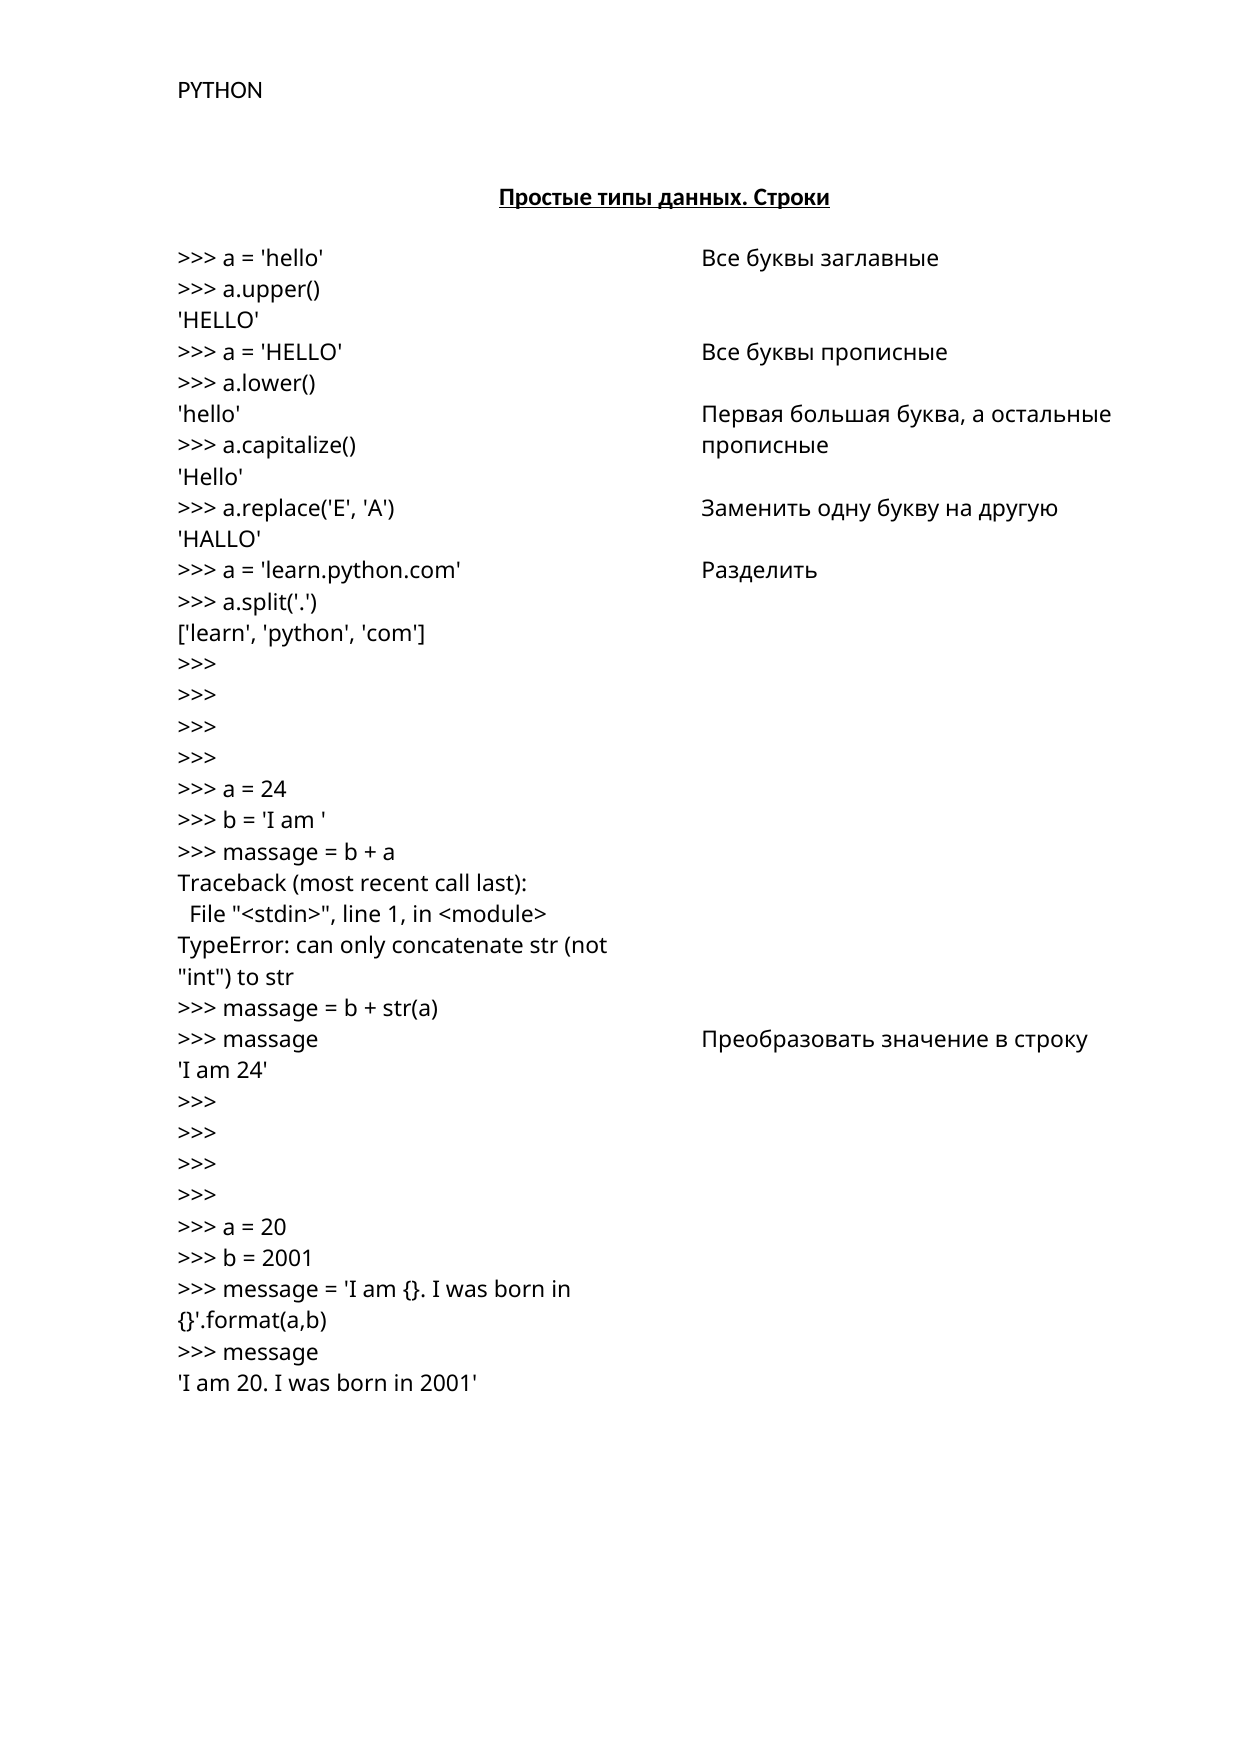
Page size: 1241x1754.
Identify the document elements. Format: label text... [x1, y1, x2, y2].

text Первая большая буква, а остальные прописные [701, 398, 1152, 460]
text >>> a.capitalize() [177, 429, 627, 460]
text >>> [177, 1085, 627, 1117]
text Все буквы заглавные [701, 242, 1152, 273]
text TypeError: can only concatenate str (not "int") to str [177, 929, 627, 992]
text >>> b = 2001 [177, 1242, 627, 1273]
text >>> b = 'I am ' [177, 804, 627, 835]
text ['learn', 'python', 'com'] [177, 617, 627, 648]
text Все буквы прописные [701, 335, 1152, 367]
text >>> [177, 742, 627, 773]
text >>> a = 'HELLO' [177, 335, 627, 367]
text 'I am 20. I was born in 2001' [177, 1367, 627, 1398]
text 'I am 24' [177, 1054, 627, 1085]
text Простые типы данных. Строки [177, 181, 1152, 211]
text Преобразовать значение в строку [701, 1023, 1152, 1054]
text >>> a.lower() [177, 367, 627, 398]
text >>> message = 'I am {}. I was born in {}'.format(a,b) [177, 1273, 627, 1335]
text >>> [177, 648, 627, 679]
text >>> [177, 679, 627, 710]
text >>> massage = b + str(a) [177, 992, 627, 1023]
text >>> a.split('.') [177, 585, 627, 617]
text Заменить одну букву на другую [701, 492, 1152, 523]
text >>> a = 'learn.python.com' [177, 554, 627, 585]
text >>> massage [177, 1023, 627, 1054]
text 'Hello' [177, 460, 627, 492]
text Traceback (most recent call last): [177, 867, 627, 898]
text >>> a.upper() [177, 273, 627, 304]
text >>> massage = b + a [177, 835, 627, 867]
text >>> a = 20 [177, 1210, 627, 1242]
text 'HALLO' [177, 523, 627, 554]
text 'hello' [177, 398, 627, 429]
text >>> [177, 710, 627, 742]
text >>> [177, 1179, 627, 1210]
text File "<stdin>", line 1, in <module> [177, 898, 627, 929]
text >>> a = 'hello' [177, 242, 627, 273]
text >>> a.replace('E', 'A') [177, 492, 627, 523]
text >>> [177, 1117, 627, 1148]
text >>> [177, 1148, 627, 1179]
text 'HELLO' [177, 304, 627, 335]
text >>> message [177, 1335, 627, 1367]
text >>> a = 24 [177, 773, 627, 804]
text Разделить [701, 554, 1152, 585]
